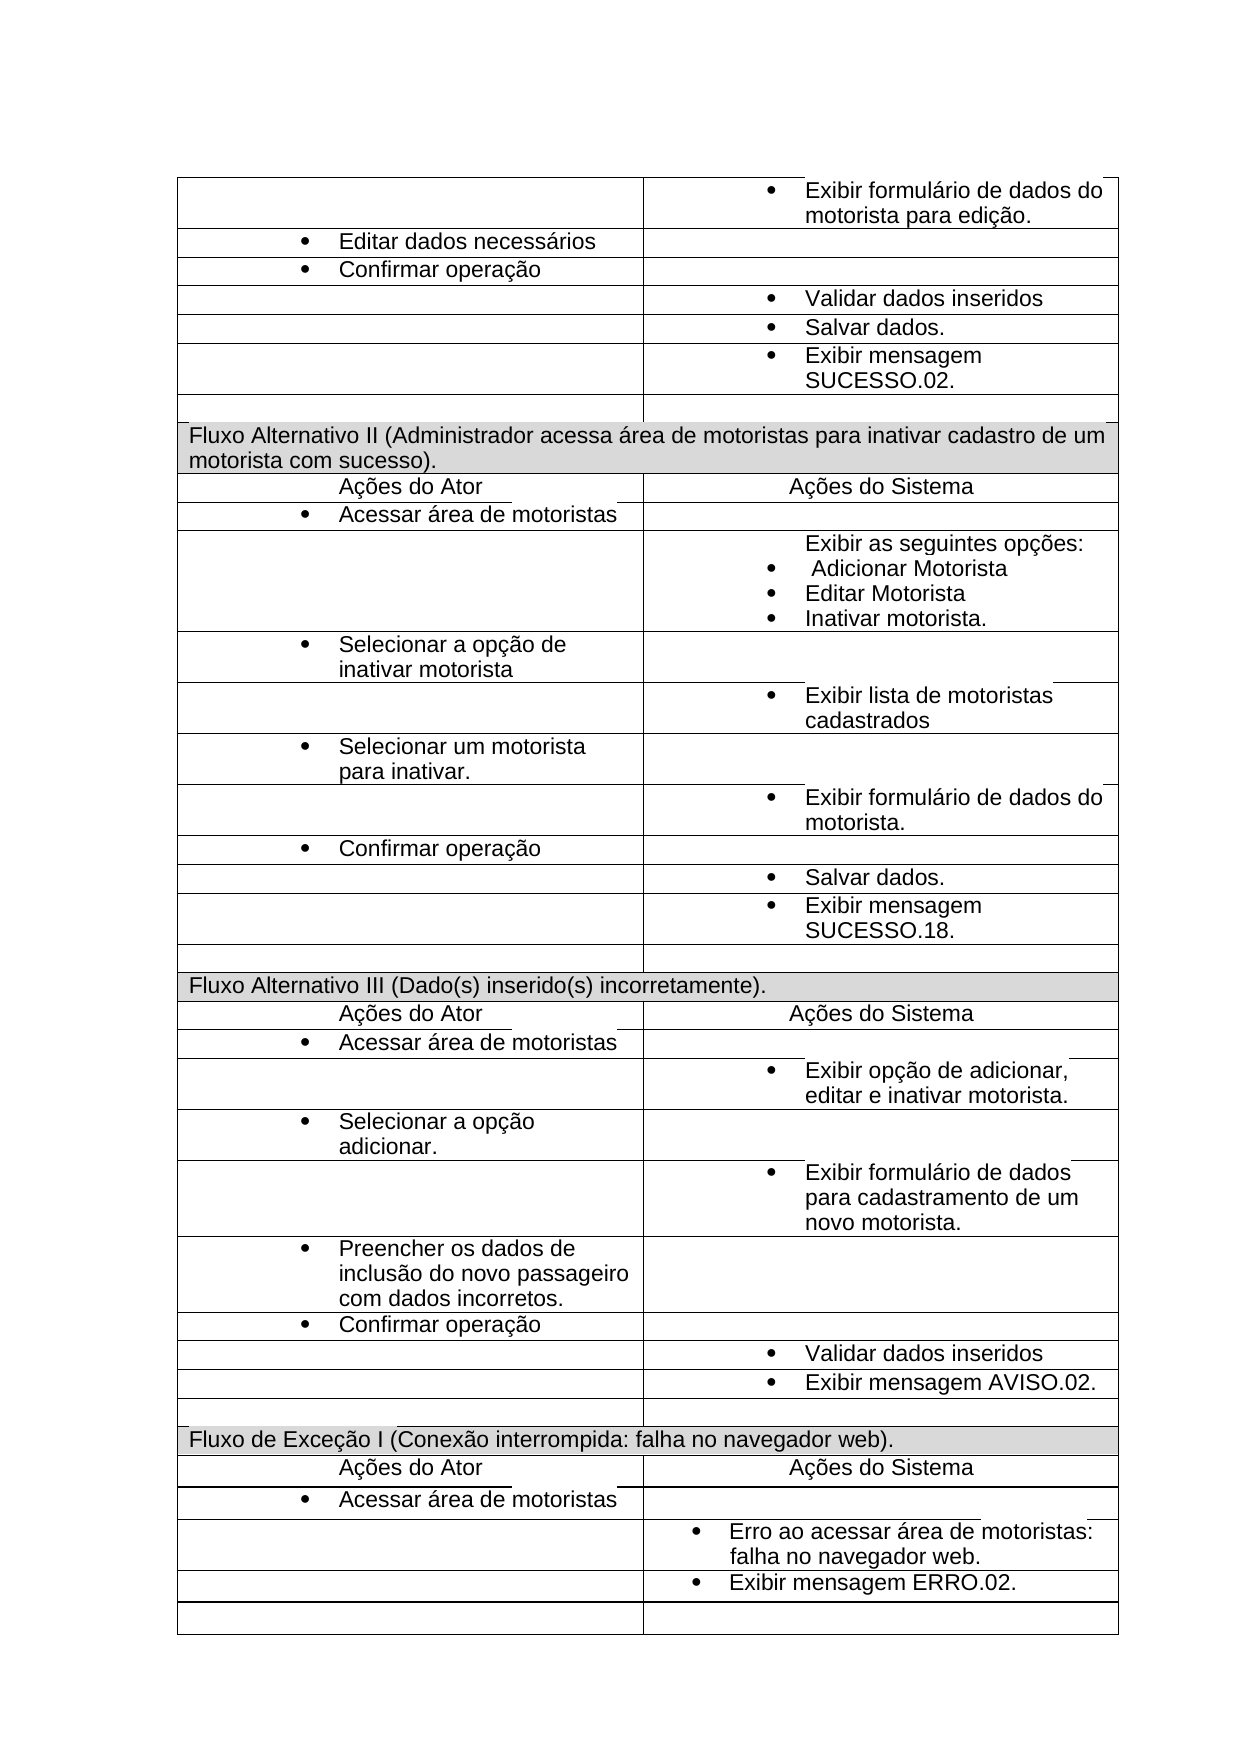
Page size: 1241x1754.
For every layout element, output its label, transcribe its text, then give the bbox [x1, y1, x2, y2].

table_cell Confirmar operação [178, 836, 643, 864]
table_cell [178, 1370, 643, 1397]
table_cell [178, 1571, 643, 1601]
table_cell [644, 1237, 1118, 1312]
table_cell Exibir opção de adicionar, editar e inativar motorista. [644, 1059, 1118, 1109]
table_cell Exibir mensagem SUCESSO.02. [644, 344, 1118, 393]
table_cell [644, 734, 1118, 784]
table_cell Ações do Sistema [644, 1002, 1118, 1029]
table_cell [178, 1059, 643, 1109]
table_cell [178, 315, 643, 342]
table_cell Exibir formulário de dados para cadastramento de um novo motorista. [644, 1161, 805, 1236]
table_cell Exibir lista de motoristas cadastrados [644, 683, 805, 733]
table_cell [178, 945, 643, 972]
table_cell [178, 865, 643, 892]
table_cell Exibir lista de motoristas cadastrados [930, 683, 1118, 733]
table_cell [644, 258, 1118, 285]
table_cell Ações do Sistema [644, 1456, 1118, 1486]
table_cell [178, 1520, 643, 1569]
table_cell Exibir formulário de dados do motorista. [906, 785, 1118, 835]
table_cell Validar dados inseridos [644, 1341, 1118, 1369]
table_cell [178, 1603, 643, 1633]
table_cell [644, 632, 1118, 682]
table_cell [178, 395, 643, 422]
table_cell Selecionar a opção adicionar. [178, 1110, 643, 1160]
table_cell Exibir formulário de dados do motorista para edição. [1032, 178, 1118, 228]
table_cell Salvar dados. [644, 315, 1118, 342]
table_cell [178, 1399, 643, 1426]
table_cell [644, 1030, 1118, 1058]
table_cell Validar dados inseridos [644, 286, 1118, 314]
table_cell [178, 344, 643, 393]
table_cell Exibir formulário de dados para cadastramento de um novo motorista. [962, 1161, 1118, 1236]
table_cell [644, 229, 1118, 257]
table_cell Exibir as seguintes opções: Adicionar Motorista Editar Motorista Inativar motorista. [644, 531, 805, 631]
table_cell Exibir formulário de dados do motorista para edição. [644, 178, 805, 228]
table_cell [644, 836, 1118, 864]
table_cell Fluxo de Exceção I (Conexão interrompida: falha no navegador web). [178, 1427, 1118, 1454]
table_cell Exibir mensagem ERRO.02. [644, 1571, 1118, 1601]
table_cell [644, 1603, 1118, 1633]
table_cell Preencher os dados de inclusão do novo passageiro com dados incorretos. [178, 1237, 643, 1312]
table_cell Exibir mensagem AVISO.02. [644, 1370, 1118, 1397]
table_cell [644, 1399, 1118, 1426]
table_cell [178, 286, 643, 314]
table_cell [178, 785, 643, 835]
table_cell Ações do Ator [178, 474, 643, 502]
table_cell Fluxo Alternativo III (Dado(s) inserido(s) incorretamente). [178, 973, 1118, 1001]
table_cell Salvar dados. [644, 865, 1118, 892]
table_cell Selecionar a opção de inativar motorista [178, 632, 643, 682]
table_cell [178, 683, 643, 733]
table_cell [644, 395, 1118, 422]
table_cell [178, 1161, 643, 1236]
table_cell Fluxo Alternativo II (Administrador acessa área de motoristas para inativar cadastro de um motorista com sucesso). [437, 423, 1118, 473]
table_cell Editar dados necessários [178, 229, 643, 257]
table_cell Acessar área de motoristas [178, 1488, 643, 1518]
table_cell Selecionar um motorista para inativar. [178, 734, 643, 784]
table_cell Acessar área de motoristas [178, 1030, 643, 1058]
table_cell Confirmar operação [178, 1313, 643, 1340]
table_cell [178, 531, 643, 631]
table_cell Ações do Ator [178, 1456, 643, 1486]
table_cell Exibir as seguintes opções: Adicionar Motorista Editar Motorista Inativar motorista. [966, 531, 1118, 631]
table_cell [644, 1488, 1118, 1518]
table_cell Acessar área de motoristas [178, 503, 643, 530]
table_cell [644, 503, 1118, 530]
table_cell [178, 894, 643, 943]
table_cell [178, 178, 643, 228]
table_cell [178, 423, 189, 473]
table_cell Exibir mensagem SUCESSO.18. [644, 894, 1118, 943]
table_cell Ações do Ator [178, 1002, 643, 1029]
table_cell Confirmar operação [178, 258, 643, 285]
table_cell [644, 1313, 1118, 1340]
table_cell [178, 1341, 643, 1369]
table_cell [644, 945, 1118, 972]
table_cell Ações do Sistema [644, 474, 1118, 502]
table_cell Exibir formulário de dados do motorista. [644, 785, 805, 835]
table_cell [644, 1110, 1118, 1160]
table_cell Erro ao acessar área de motoristas: falha no navegador web. [644, 1520, 1118, 1569]
